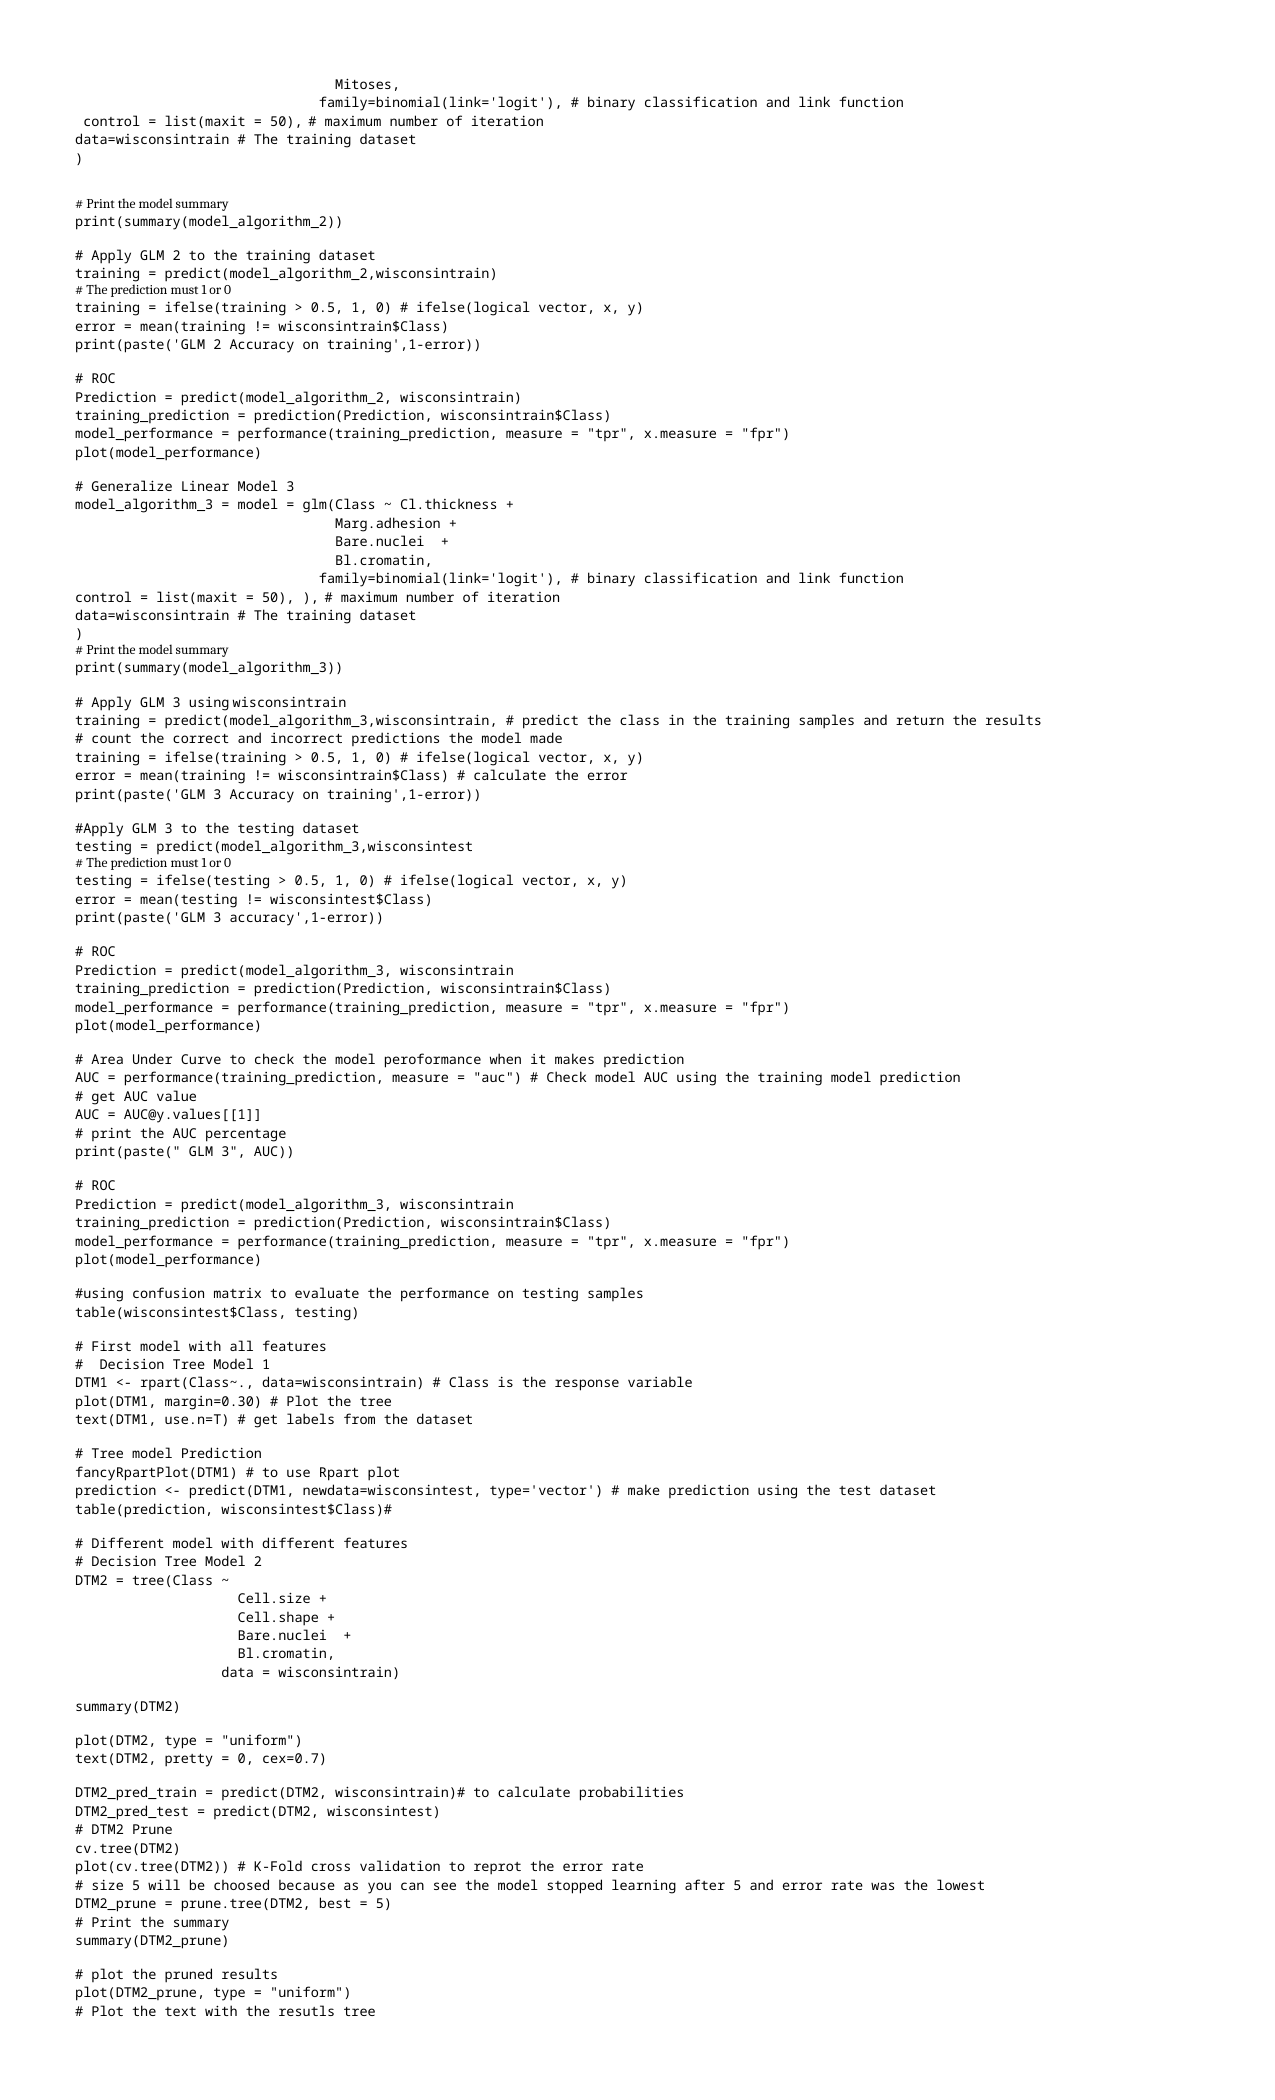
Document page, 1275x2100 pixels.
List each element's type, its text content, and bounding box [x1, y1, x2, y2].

text # DTM2 Prune cv.tree(DTM2) plot(cv.tree(DTM2)) # K-Fold cross validation to reprot the error rate [75, 1820, 1200, 1876]
text ) # Print the model summary print(summary(model_algorithm_3)) [75, 624, 1200, 677]
text # The prediction must 1 or 0 testing = ifelse(testing > 0.5, 1, 0) # ifelse(logical vector, x, y) error = mean(testing != wisconsintest$Class) print(paste('GLM 3 accuracy',1-error)) # ROC Prediction = predict(model_algorithm_3, wisconsintrain training_prediction = prediction(Prediction, wisconsintrain$Class) model_performance = performance(training_prediction, measure = "tpr", x.measure = "fpr") plot(model_performance) # Area Under Curve to check the model peroformance when it makes prediction AUC = performance(training_prediction, measure = "auc") # Check model AUC using the training model prediction # get AUC value [75, 856, 1200, 1105]
text # The prediction must 1 or 0 training = ifelse(training > 0.5, 1, 0) # ifelse(logical vector, x, y) error = mean(training != wisconsintrain$Class) print(paste('GLM 2 Accuracy on training',1-error)) # ROC Prediction = predict(model_algorithm_2, wisconsintrain) training_prediction = prediction(Prediction, wisconsintrain$Class) model_performance = performance(training_prediction, measure = "tpr", x.measure = "fpr") plot(model_performance) [75, 282, 1200, 461]
text # print the AUC percentage print(paste(" GLM 3", AUC)) # ROC Prediction = predict(model_algorithm_3, wisconsintrain training_prediction = prediction(Prediction, wisconsintrain$Class) model_performance = performance(training_prediction, measure = "tpr", x.measure = "fpr") plot(model_performance) #using confusion matrix to evaluate the performance on testing samples table(wisconsintest$Class, testing) [75, 1124, 1200, 1321]
text # Print the model summary print(summary(model_algorithm_2)) # Apply GLM 2 to the training dataset training = predict(model_algorithm_2,wisconsintrain) [75, 196, 1200, 282]
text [75, 75, 1200, 112]
text data=wisconsintrain # The training dataset [75, 130, 1200, 149]
text # Generalize Linear Model 3 model_algorithm_3 = model = glm(Class ~ Cl.thickness + Marg.adhesion + Bare.nuclei + Bl.cromatin, family=binomial(link='logit'), # binary classification and link function [75, 461, 1200, 587]
text # Apply GLM 3 using wisconsintrain training = predict(model_algorithm_3,wisconsintrain, # predict the class in the training samples and return the results [75, 692, 1200, 729]
text # First model with all features # Decision Tree Model 1 DTM1 <- rpart(Class~., data=wisconsintrain) # Class is the response variable plot(DTM1, margin=0.30) # Plot the tree text(DTM1, use.n=T) # get labels from the dataset # Tree model Prediction fancyRpartPlot(DTM1) # to use Rpart plot prediction <- predict(DTM1, newdata=wisconsintest, type='vector') # make prediction using the test dataset table(prediction, wisconsintest$Class)# # Different model with different features # Decision Tree Model 2 DTM2 = tree(Class ~ Cell.size + Cell.shape + Bare.nuclei + Bl.cromatin, data = wisconsintrain) summary(DTM2) plot(DTM2, type = "uniform") text(DTM2, pretty = 0, cex=0.7) [75, 1321, 1200, 1768]
text control = list(maxit = 50), # maximum number of iteration [75, 112, 1200, 130]
text DTM2_pred_train = predict(DTM2, wisconsintrain)# to calculate probabilities DTM2_pred_test = predict(DTM2, wisconsintest) [75, 1768, 1200, 1820]
text AUC = AUC@y.values[[1]] [75, 1105, 1200, 1124]
text # count the correct and incorrect predictions the model made training = ifelse(training > 0.5, 1, 0) # ifelse(logical vector, x, y) error = mean(training != wisconsintrain$Class) # calculate the error print(paste('GLM 3 Accuracy on training',1-error)) #Apply GLM 3 to the testing dataset testing = predict(model_algorithm_3,wisconsintest [75, 729, 1200, 856]
text control = list(maxit = 50), ), # maximum number of iteration [75, 587, 1200, 606]
text # plot the pruned results plot(DTM2_prune, type = "uniform") [75, 1965, 1200, 2002]
text # size 5 will be choosed because as you can see the model stopped learning after 5 and error rate was the lowest DTM2_prune = prune.tree(DTM2, best = 5) [75, 1876, 1200, 1912]
text data=wisconsintrain # The training dataset [75, 606, 1200, 624]
text ) [75, 149, 1200, 196]
text # Plot the text with the resutls tree [75, 2002, 1200, 2020]
text # Print the summary summary(DTM2_prune) [75, 1912, 1200, 1949]
